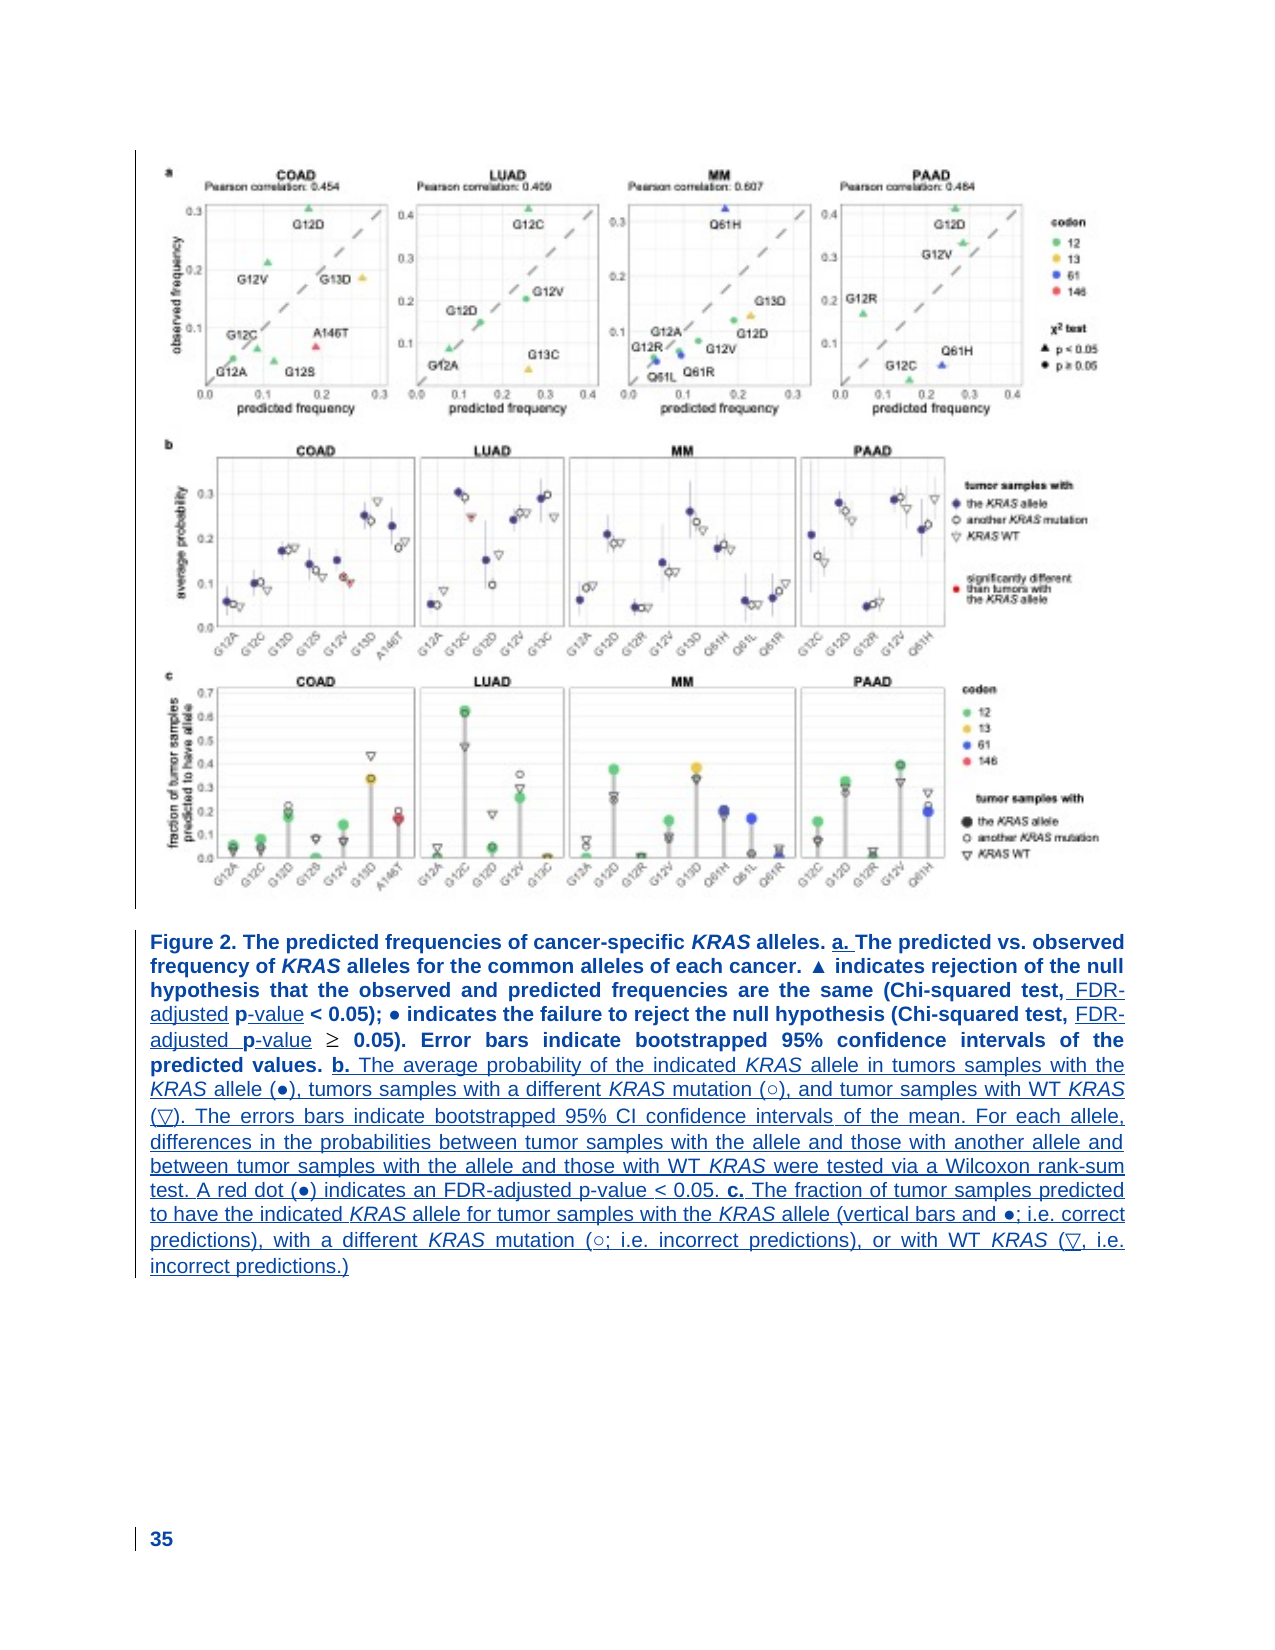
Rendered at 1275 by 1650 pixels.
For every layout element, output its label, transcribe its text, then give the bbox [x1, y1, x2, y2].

picture [150, 150, 1125, 909]
text Figure 2. The predicted frequencies of cancer-specific KRAS alleles. The predicted vs. observed frequency of KRAS alleles for the common alleles of each cancer. ▲ indicates rejection of the null hypothesis that the observed and predicted frequencies are the same (Chi-squared test, p < 0.05); ● indicates the failure to reject the null hypothesis (Chi-squared test, p 0.05). Error bars indicate bootstrapped 95% confidence intervals of the predicted values. [150, 1126, 1125, 1174]
text Figure 2. The predicted frequencies of cancer-specific KRAS alleles. The predicted vs. observed frequency of KRAS alleles for the common alleles of each cancer. ▲ indicates rejection of the null hypothesis that the observed and predicted frequencies are the same (Chi-squared test, p < 0.05); ● indicates the failure to reject the null hypothesis (Chi-squared test, p 0.05). Error bars indicate bootstrapped 95% confidence intervals of the predicted values. [150, 930, 1125, 1098]
